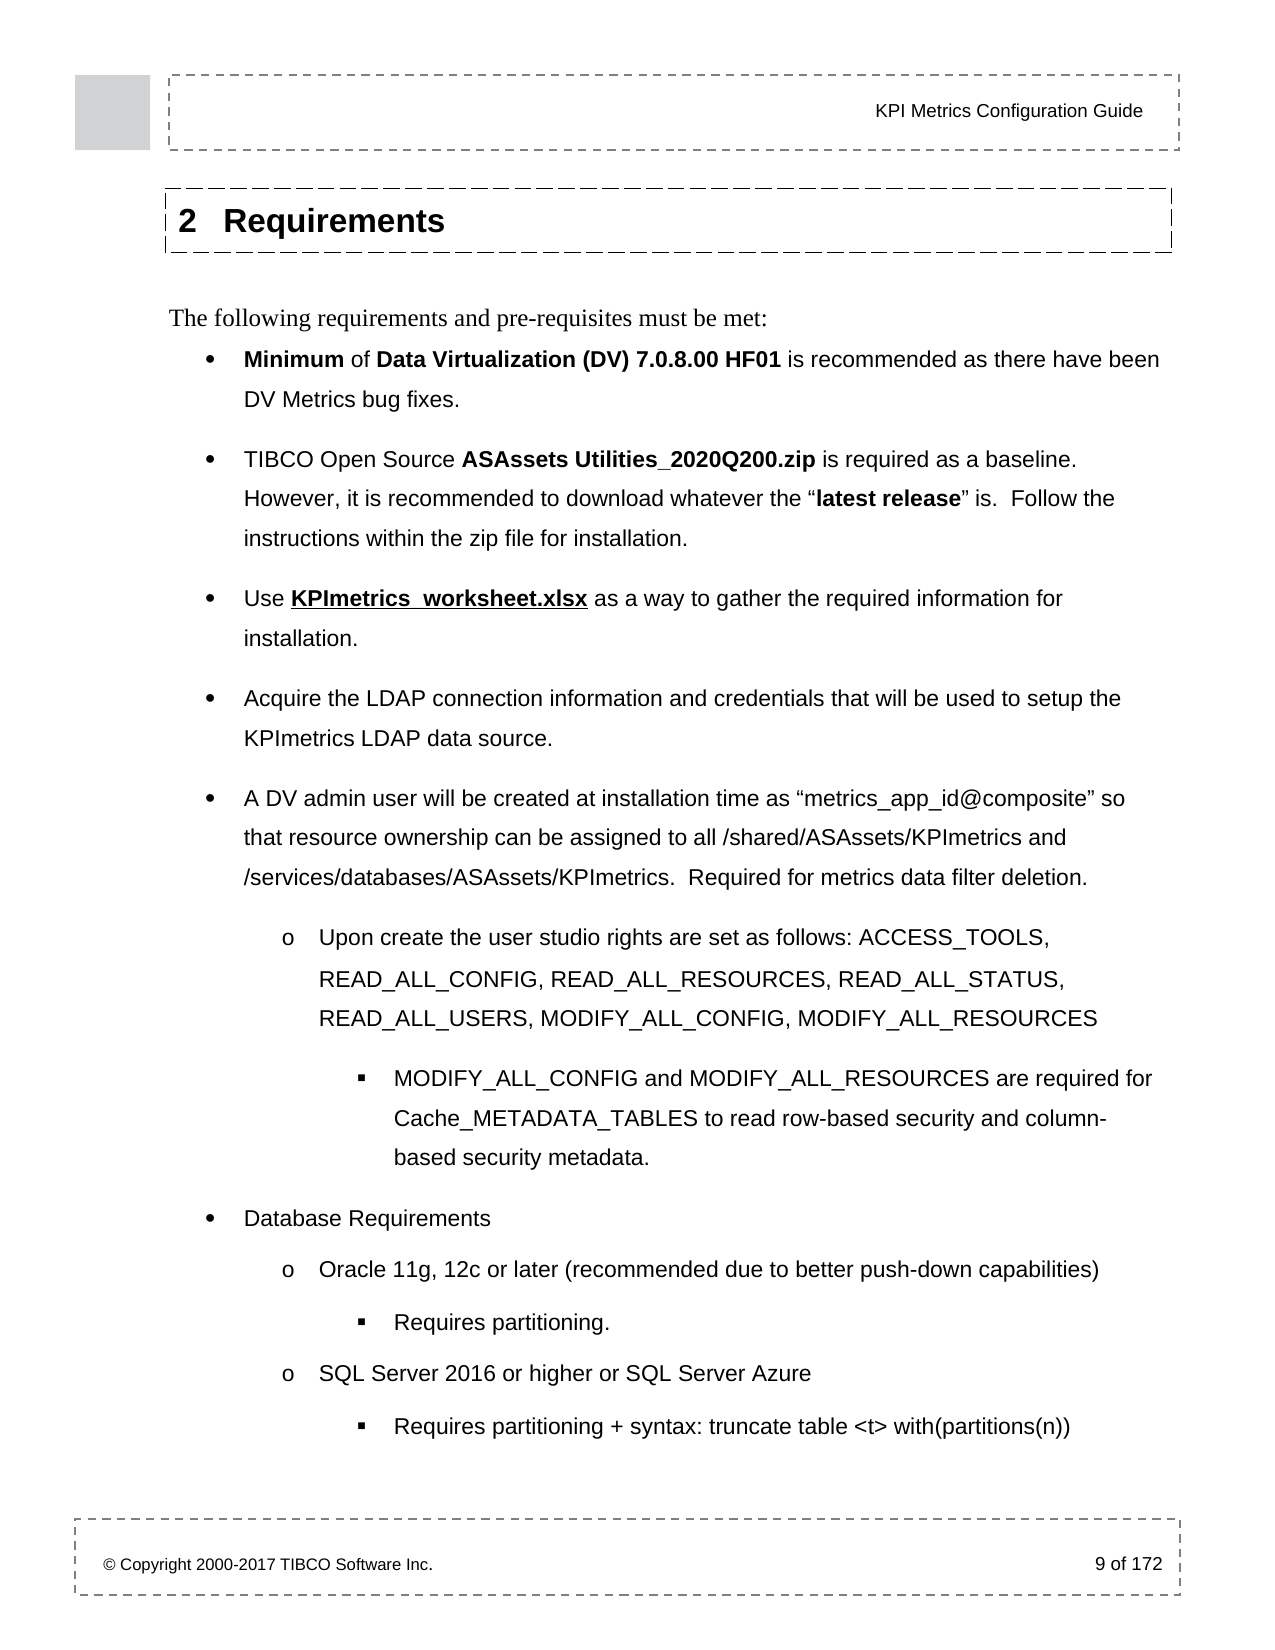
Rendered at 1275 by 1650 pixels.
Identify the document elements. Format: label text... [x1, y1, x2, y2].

list Requires partitioning. [356, 1309, 1162, 1335]
list Oracle 11g, 12c or later (recommended due to better push-down capabilities) [281, 1256, 1162, 1284]
list A DV admin user will be created at installation time as “metrics_app_id@composite” so that resource ownership can be assigned to all /shared/ASAssets/KPImetrics and /services/databases/ASAssets/KPImetrics. Required for metrics data filter deletion. [206, 785, 1161, 890]
list MODIFY_ALL_CONFIG and MODIFY_ALL_RESOURCES are required for Cache_METADATA_TABLES to read row-based security and column-based security metadata. [356, 1065, 1161, 1171]
list Acquire the LDAP connection information and credentials that will be used to setup the KPImetrics LDAP data source. [206, 685, 1161, 751]
list TIBCO Open Source ASAssets Utilities_2020Q200.zip is required as a baseline. However, it is recommended to download whatever the “latest release” is. Follow the instructions within the zip file for installation. [206, 446, 1161, 551]
list Minimum of Data Virtualization (DV) 7.0.8.00 HF01 is recommended as there have been DV Metrics bug fixes. [206, 346, 1161, 412]
list Database Requirements [206, 1204, 1162, 1231]
list Requires partitioning + syntax: truncate table <t> with(partitions(n)) [356, 1413, 1162, 1440]
list Use KPImetrics_worksheet.xlsx as a way to gather the required information for installation. [206, 585, 1161, 651]
text The following requirements and pre-requisites must be met: [169, 303, 1162, 332]
list Upon create the user studio rights are set as follows: ACCESS_TOOLS, READ_ALL_CONFIG, READ_ALL_RESOURCES, READ_ALL_STATUS, READ_ALL_USERS, MODIFY_ALL_CONFIG, MODIFY_ALL_RESOURCES [281, 924, 1161, 1031]
list SQL Server 2016 or higher or SQL Server Azure [281, 1360, 1162, 1388]
subtitle Requirements [164, 187, 1172, 253]
